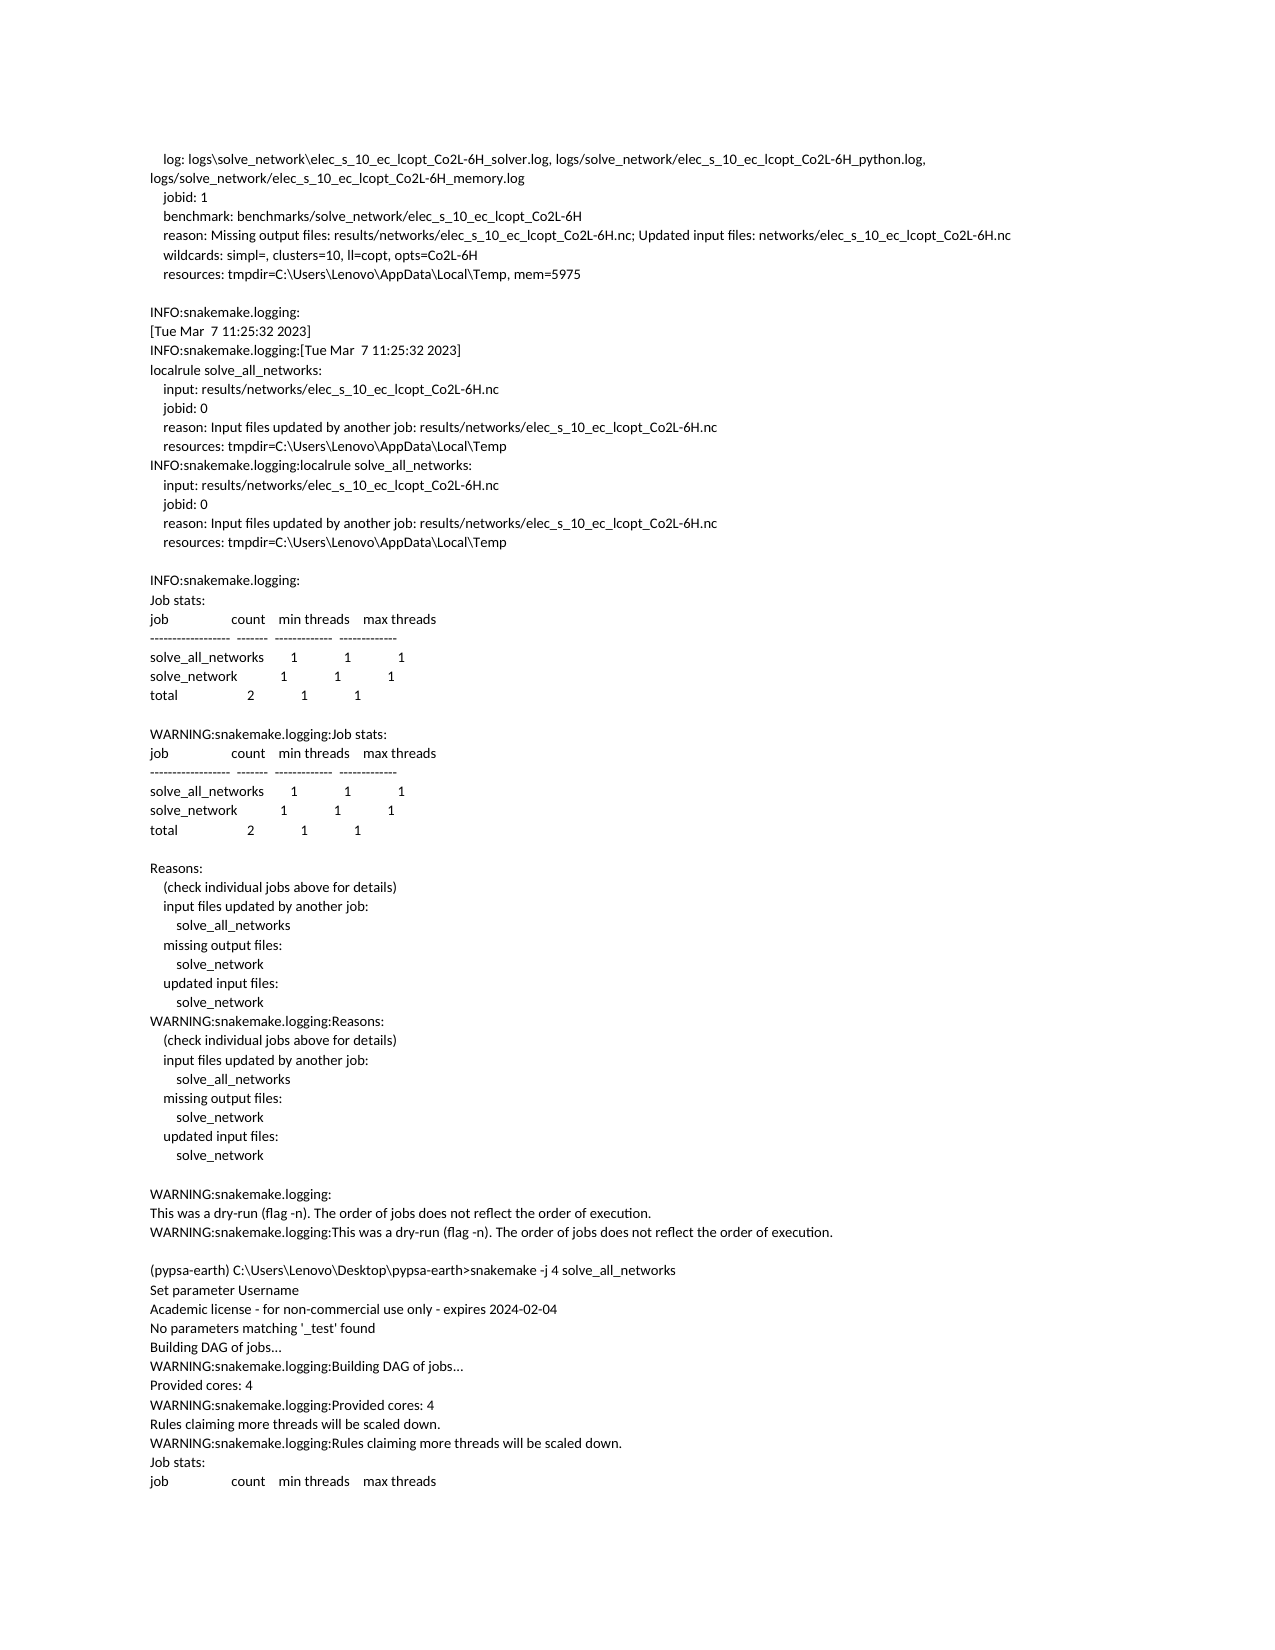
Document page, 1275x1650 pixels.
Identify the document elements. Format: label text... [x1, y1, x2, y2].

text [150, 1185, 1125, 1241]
text solve_all_networks 1 1 1 [150, 782, 1125, 800]
text ------------------ ------- ------------- ------------- [150, 763, 1125, 781]
text INFO:snakemake.logging:localrule solve_all_networks: [150, 457, 1125, 474]
text Job stats: [150, 591, 1125, 609]
text benchmark: benchmarks/solve_network/elec_s_10_ec_lcopt_Co2L-6H [150, 207, 1125, 225]
text Reasons: [150, 859, 1125, 877]
text total 2 1 1 [150, 821, 1125, 839]
text INFO:snakemake.logging:[Tue Mar 7 11:25:32 2023] [150, 342, 1125, 359]
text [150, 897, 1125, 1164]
text total 2 1 1 [150, 687, 1125, 704]
text jobid: 0 [150, 399, 1125, 417]
text ------------------ ------- ------------- ------------- [150, 629, 1125, 647]
text reason: Missing output files: results/networks/elec_s_10_ec_lcopt_Co2L-6H.nc; Updated input files: networks/elec_s_10_ec_lcopt_Co2L-6H.nc [150, 227, 1125, 244]
text WARNING:snakemake.logging:Job stats: [150, 725, 1125, 743]
text [Tue Mar 7 11:25:32 2023] [150, 322, 1125, 340]
text jobid: 0 [150, 495, 1125, 513]
text localrule solve_all_networks: [150, 361, 1125, 379]
text resources: tmpdir=C:\Users\Lenovo\AppData\Local\Temp [150, 533, 1125, 551]
text INFO:snakemake.logging: [150, 303, 1125, 321]
text wildcards: simpl=, clusters=10, ll=copt, opts=Co2L-6H [150, 246, 1125, 264]
text (check individual jobs above for details) [150, 878, 1125, 896]
text solve_all_networks 1 1 1 [150, 648, 1125, 666]
text input: results/networks/elec_s_10_ec_lcopt_Co2L-6H.nc [150, 476, 1125, 494]
text resources: tmpdir=C:\Users\Lenovo\AppData\Local\Temp [150, 437, 1125, 455]
text jobid: 1 [150, 188, 1125, 206]
text job count min threads max threads [150, 744, 1125, 762]
text input: results/networks/elec_s_10_ec_lcopt_Co2L-6H.nc [150, 380, 1125, 398]
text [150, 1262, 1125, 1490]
text job count min threads max threads [150, 610, 1125, 628]
text INFO:snakemake.logging: [150, 572, 1125, 589]
text resources: tmpdir=C:\Users\Lenovo\AppData\Local\Temp, mem=5975 [150, 265, 1125, 283]
text solve_network 1 1 1 [150, 802, 1125, 819]
text solve_network 1 1 1 [150, 667, 1125, 685]
text reason: Input files updated by another job: results/networks/elec_s_10_ec_lcopt_Co2L-6H.nc [150, 418, 1125, 436]
text reason: Input files updated by another job: results/networks/elec_s_10_ec_lcopt_Co2L-6H.nc [150, 514, 1125, 532]
